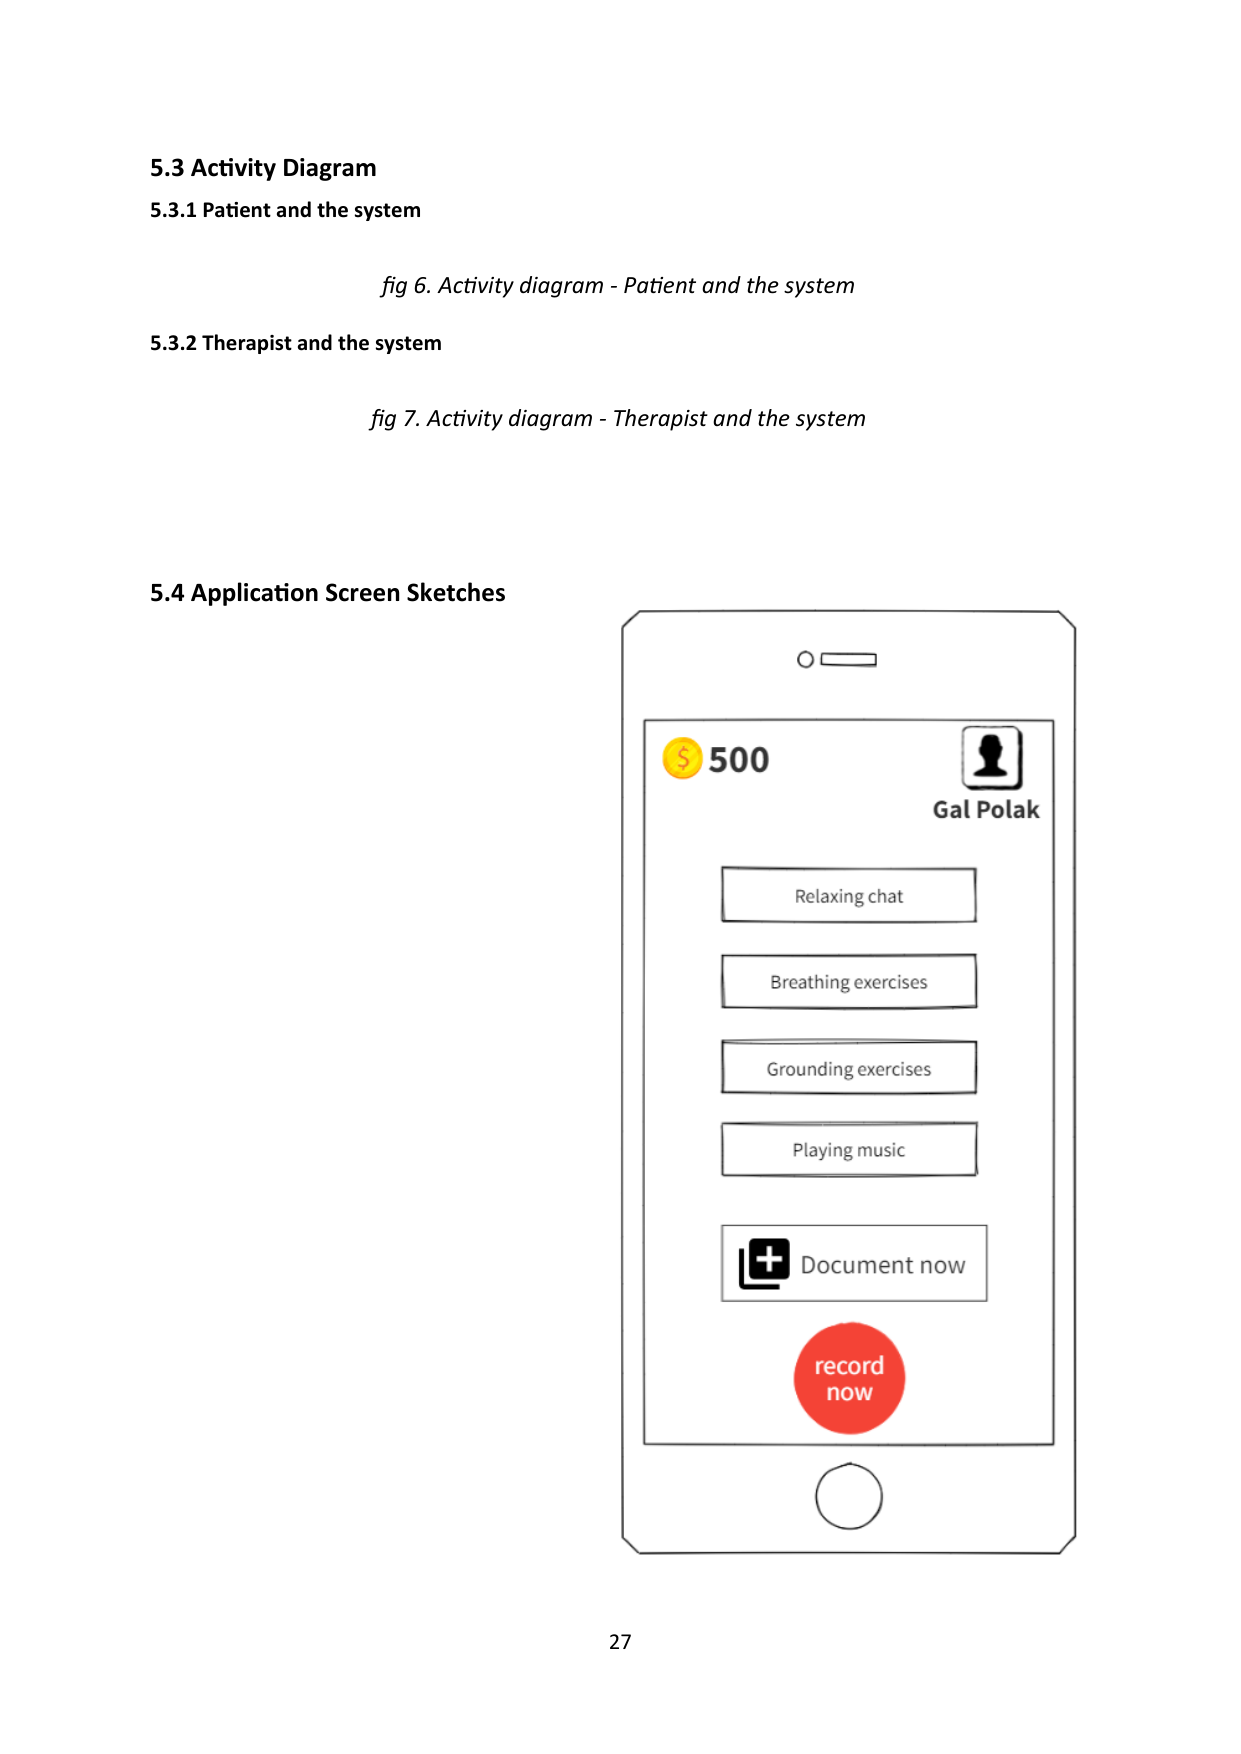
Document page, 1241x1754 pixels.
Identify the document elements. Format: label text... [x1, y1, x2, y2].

text 5.3.1 Patient and the system [150, 196, 1090, 223]
text fig 6. Activity diagram - Patient and the system [150, 270, 1090, 300]
text fig 7. Activity diagram - Therapist and the system [150, 402, 1090, 432]
picture [609, 598, 1090, 1562]
subtitle 5.3 Activity Diagram [150, 150, 1090, 183]
subtitle 5.4 Application Screen Sketches [150, 576, 1090, 608]
text 5.3.2 Therapist and the system [150, 328, 1090, 356]
